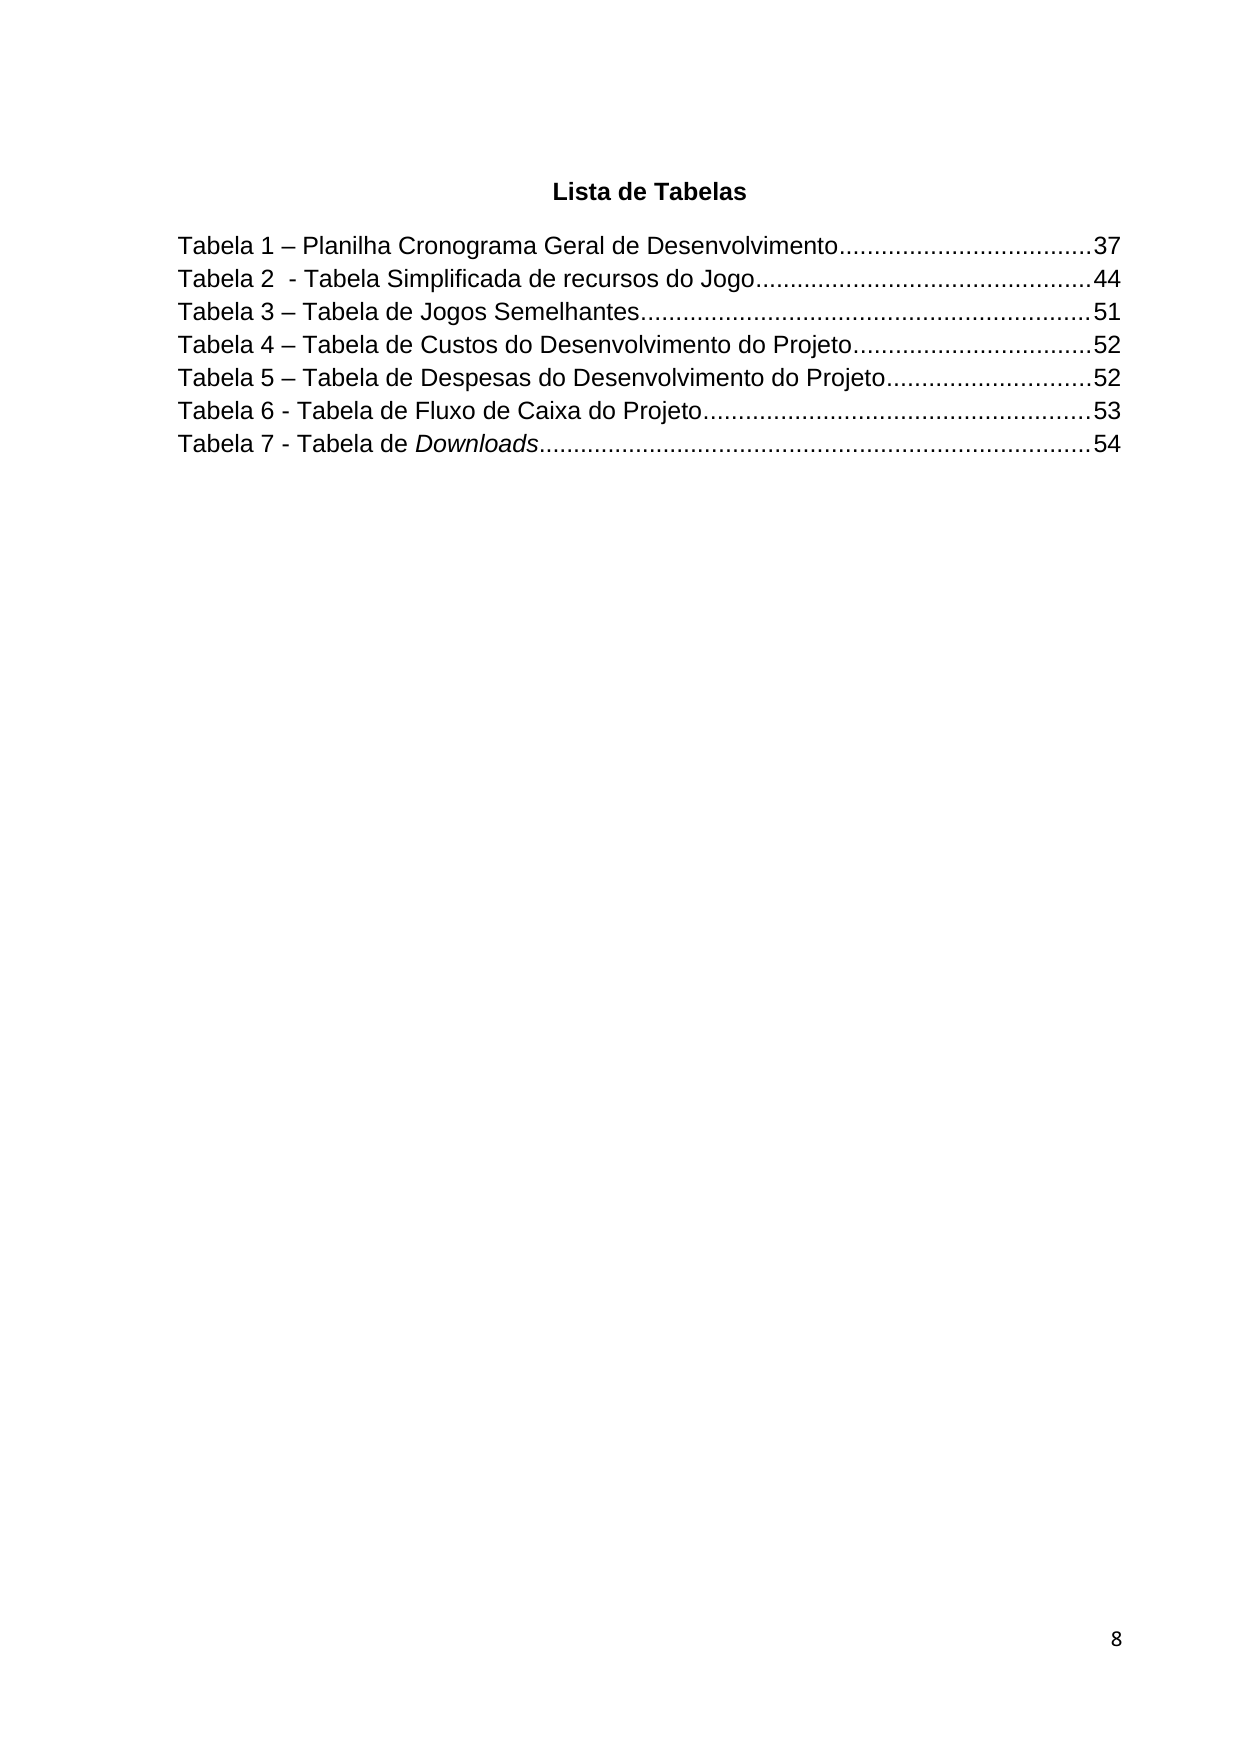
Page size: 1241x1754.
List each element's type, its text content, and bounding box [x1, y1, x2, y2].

text Tabela 3 – Tabela de Jogos Semelhantes 51 [177, 297, 1122, 326]
text Tabela 6 - Tabela de Fluxo de Caixa do Projeto 53 [177, 396, 1122, 425]
text Lista de Tabelas [177, 177, 1122, 206]
text Tabela 2 - Tabela Simplificada de recursos do Jogo 44 [177, 264, 1122, 293]
text Tabela 5 – Tabela de Despesas do Desenvolvimento do Projeto 52 [177, 363, 1122, 392]
text Tabela 1 – Planilha Cronograma Geral de Desenvolvimento 37 [177, 231, 1122, 260]
text Tabela 7 - Tabela de Downloads 54 [177, 429, 1122, 458]
text Tabela 4 – Tabela de Custos do Desenvolvimento do Projeto 52 [177, 330, 1122, 359]
